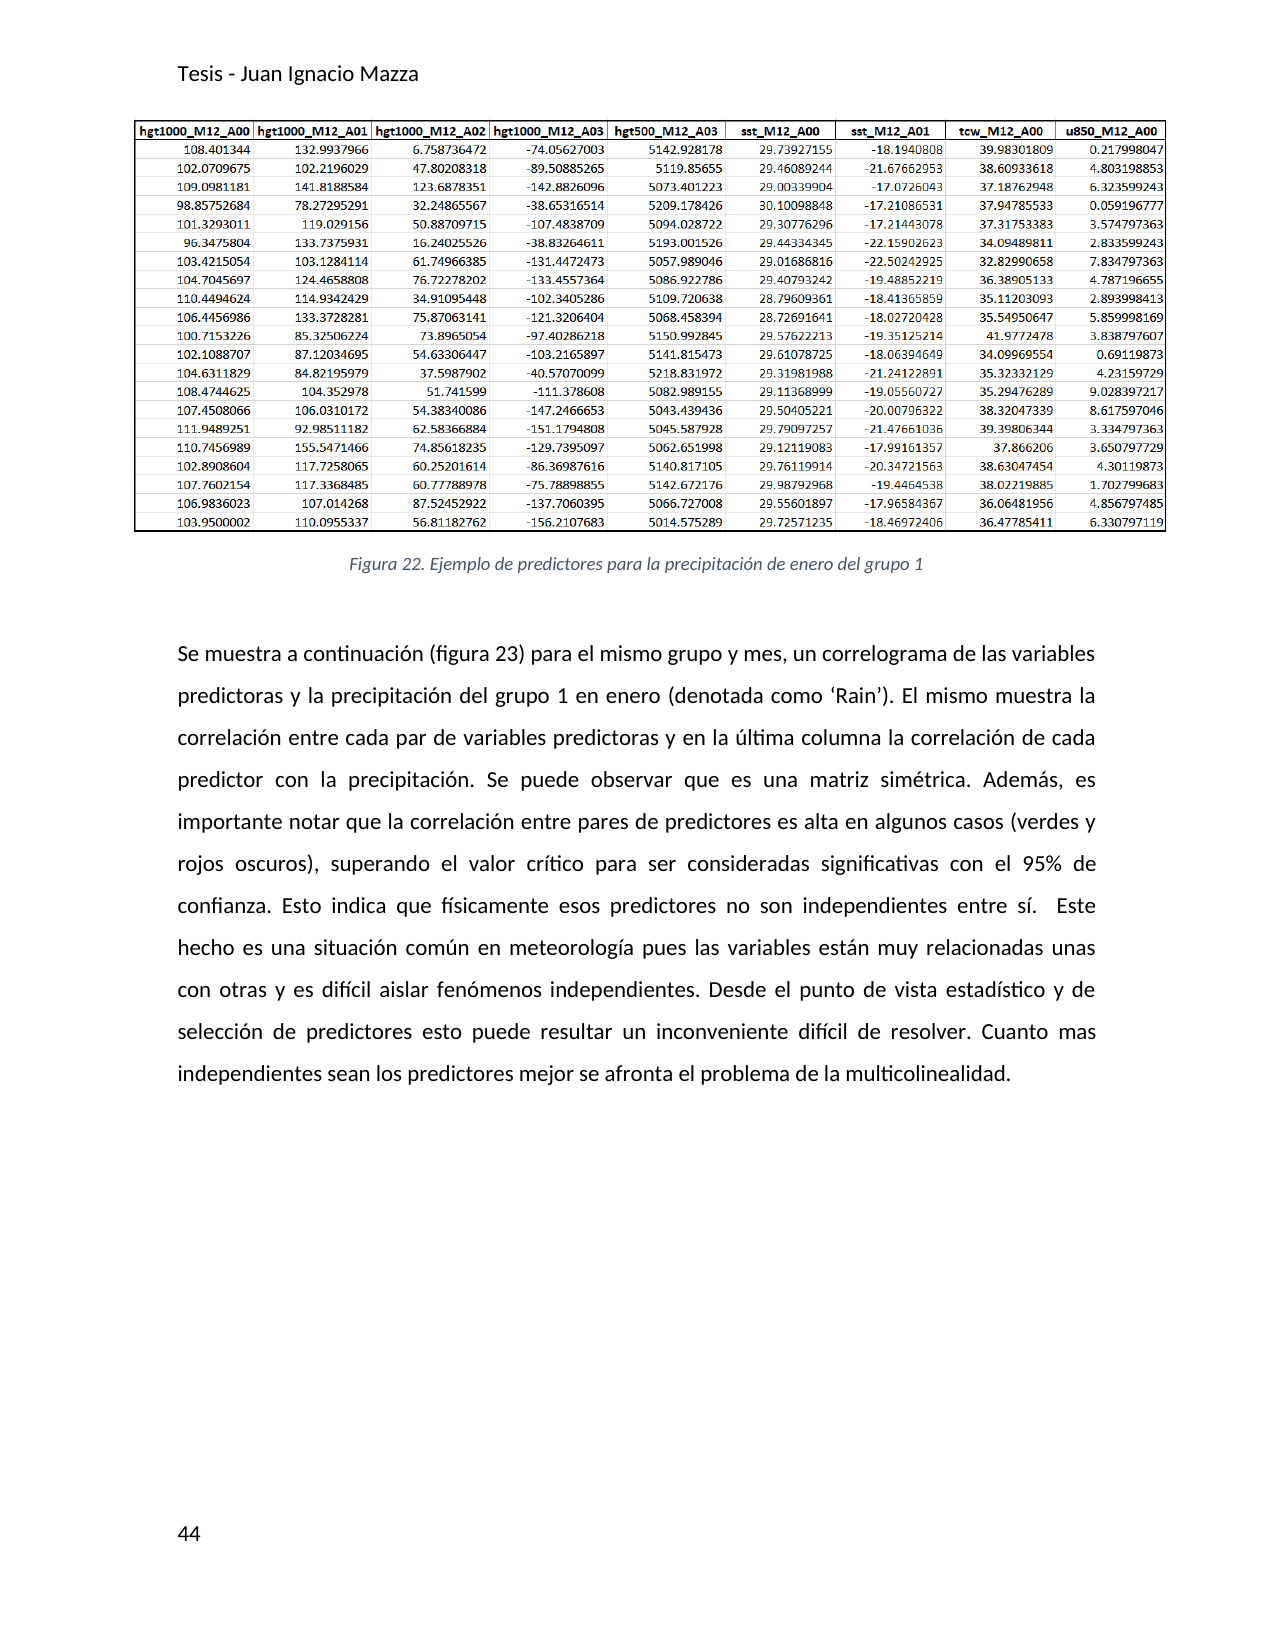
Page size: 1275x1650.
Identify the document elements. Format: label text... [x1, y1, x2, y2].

text Se muestra a continuación (figura 23) para el mismo grupo y mes, un correlograma de las variables predictoras y la precipitación del grupo 1 en enero (denotada como ‘Rain’). El mismo muestra la correlación entre cada par de variables predictoras y en la última columna la correlación de cada predictor con la precipitación. Se puede observar que es una matriz simétrica. Además, es importante notar que la correlación entre pares de predictores es alta en algunos casos (verdes y rojos oscuros), superando el valor crítico para ser consideradas significativas con el 95% de confianza. Esto indica que físicamente esos predictores no son independientes entre sí. Este hecho es una situación común en meteorología pues las variables están muy relacionadas unas con otras y es difícil aislar fenómenos independientes. Desde el punto de vista estadístico y de selección de predictores esto puede resultar un inconveniente difícil de resolver. Cuanto mas independientes sean los predictores mejor se afronta el problema de la multicolinealidad. [177, 639, 1098, 1087]
picture [132, 118, 1167, 533]
